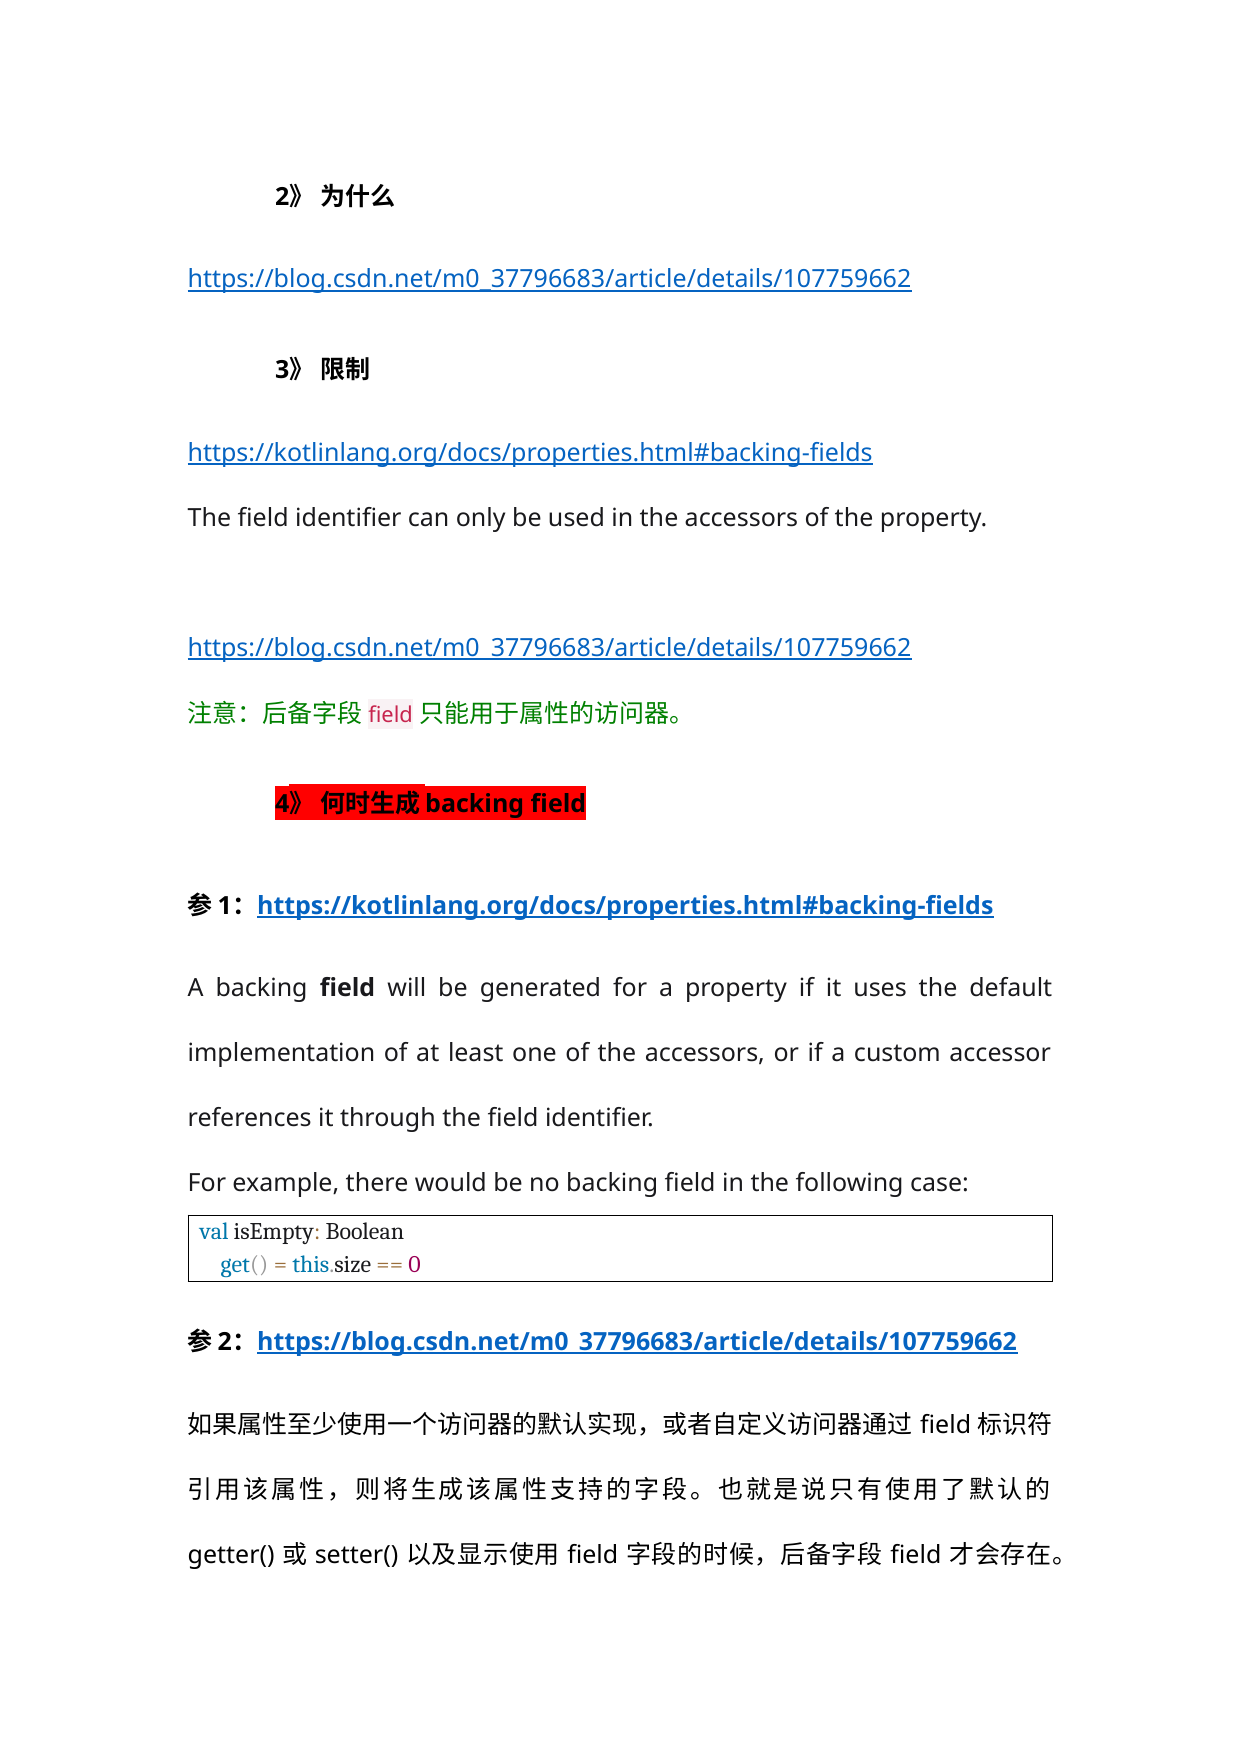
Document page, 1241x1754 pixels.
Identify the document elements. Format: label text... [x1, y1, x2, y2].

text https://kotlinlang.org/docs/properties.html#backing-fields [187, 419, 1053, 484]
text A backing field will be generated for a property if it uses the default implementation of at least one of the accessors, or if a custom accessor references it through the field identifier. [187, 954, 1053, 995]
table_header val isEmpty: Boolean get() = this.size == 0 [189, 1216, 1052, 1281]
subtitle 参2：https://blog.csdn.net/m0_37796683/article/details/107759662 [187, 1307, 1053, 1372]
subtitle 参1：https://kotlinlang.org/docs/properties.html#backing-fields [187, 871, 1053, 936]
text https://blog.csdn.net/m0_37796683/article/details/107759662 [187, 246, 1053, 311]
text For example, there would be no backing field in the following case: [187, 1149, 1053, 1214]
text The field identifier can only be used in the accessors of the property. [187, 484, 1053, 549]
text A backing field will be generated for a property if it uses the default implementation of at least one of the accessors, or if a custom accessor references it through the field identifier. [187, 985, 1053, 1149]
text https://blog.csdn.net/m0_37796683/article/details/107759662 [187, 614, 1053, 679]
subtitle 3》 限制 [187, 336, 1053, 401]
subtitle 2》 为什么 [187, 162, 1053, 227]
subtitle 4》 何时生成backing field [187, 769, 1053, 834]
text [187, 1390, 1053, 1585]
text 注意：后备字段 field 只能用于属性的访问器。 [187, 679, 1053, 744]
